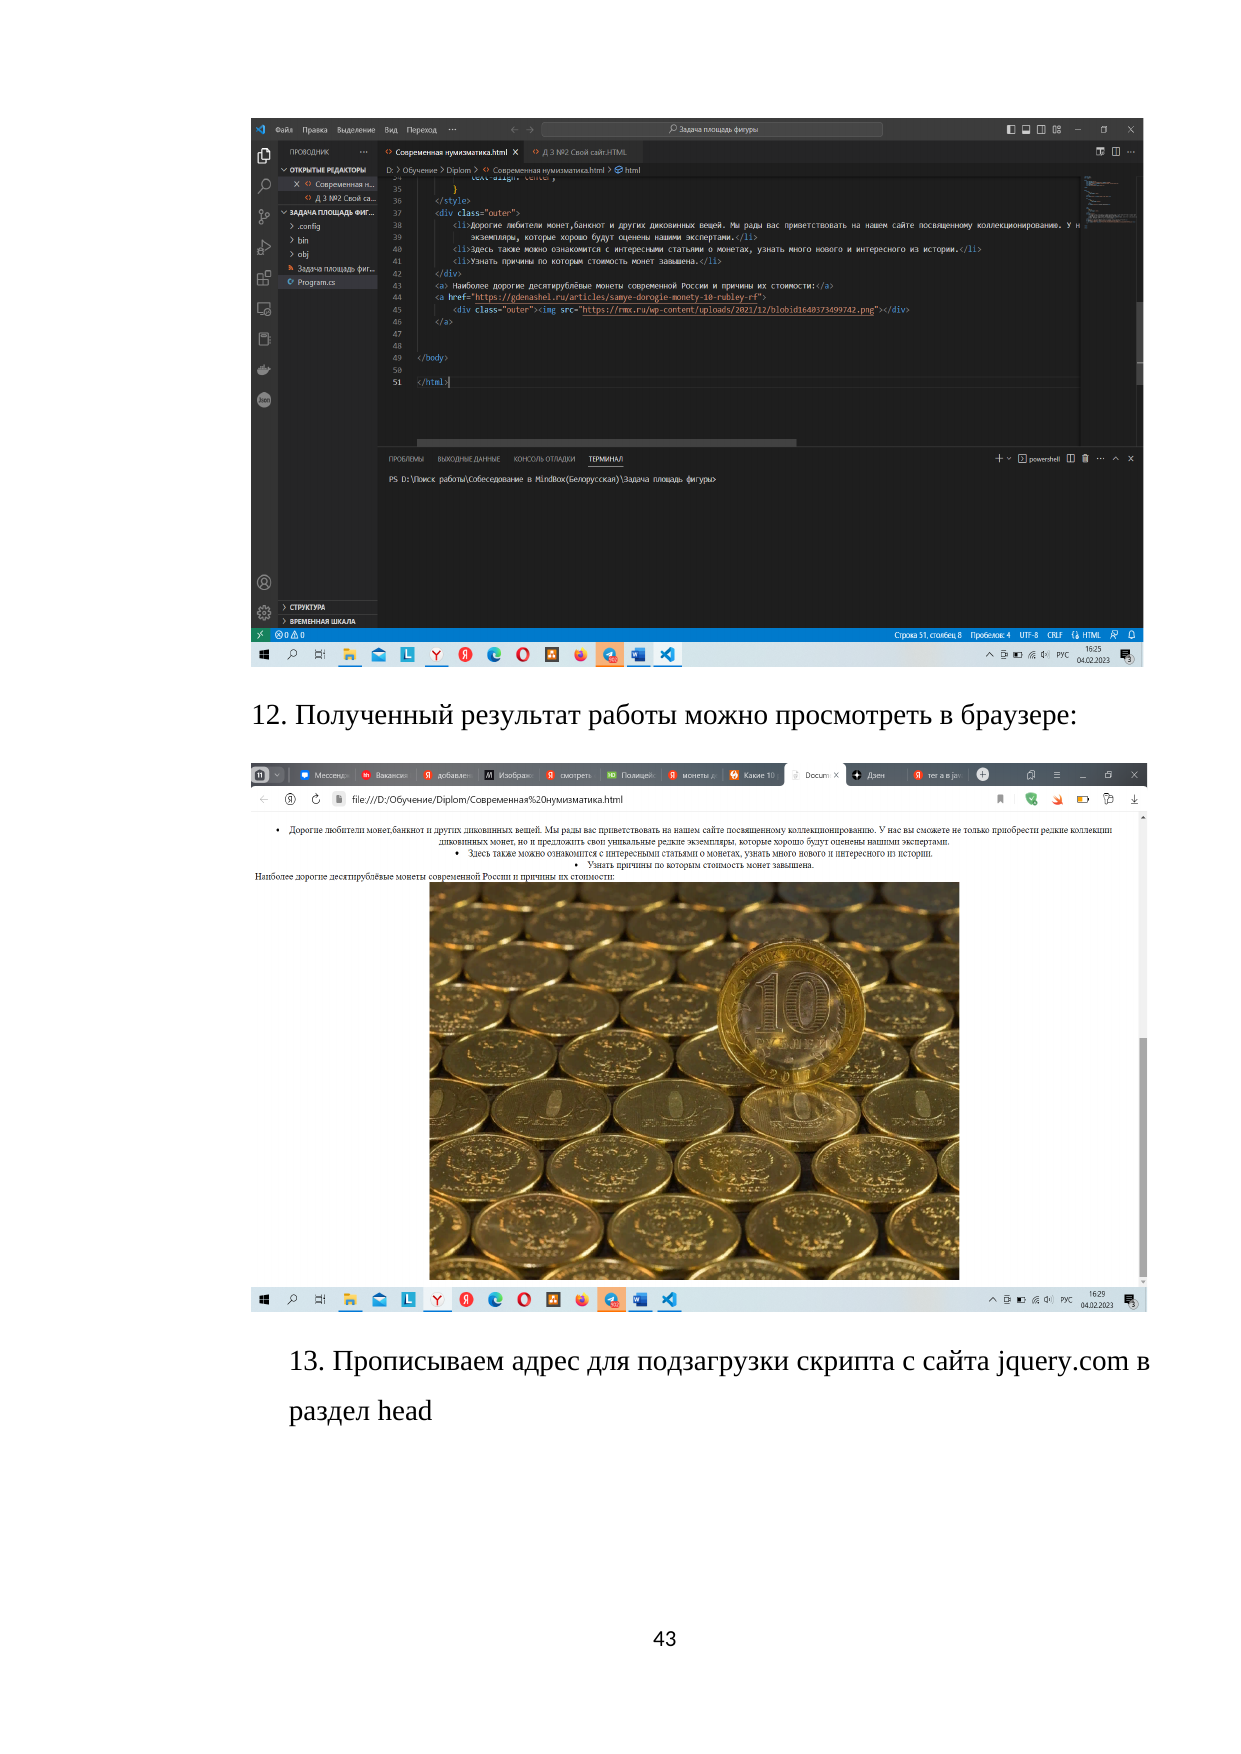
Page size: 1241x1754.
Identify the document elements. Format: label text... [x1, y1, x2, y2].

picture [251, 763, 1148, 1312]
text 12. Полученный результат работы можно просмотреть в браузере: [251, 697, 1152, 730]
picture [251, 118, 1144, 667]
text 13. Прописываем адрес для подзагрузки скрипта с сайта jquery.com в раздел head [288, 1343, 1152, 1426]
